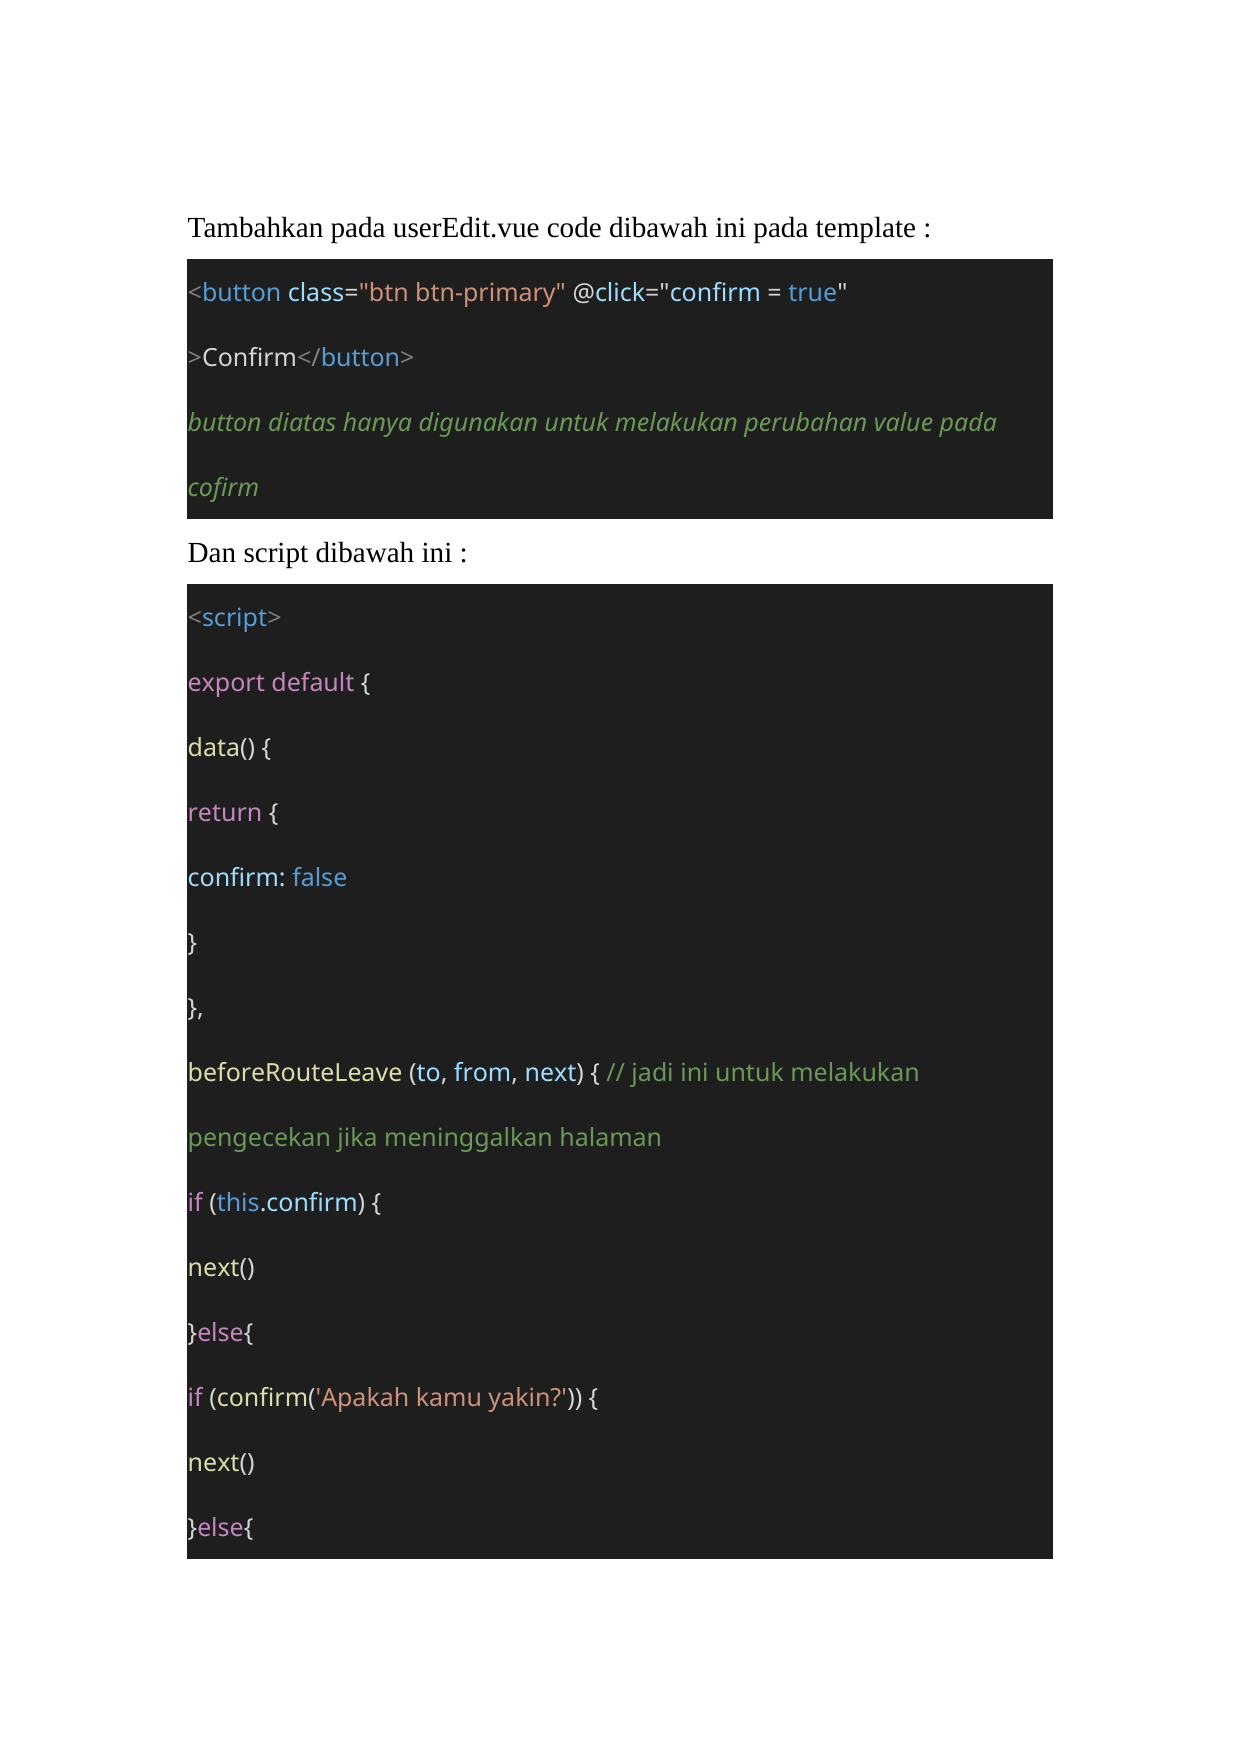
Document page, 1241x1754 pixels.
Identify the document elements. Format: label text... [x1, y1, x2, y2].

text next() [187, 1234, 1053, 1299]
text <button class="btn btn-primary" @click="confirm = true" [187, 259, 1053, 324]
text next() [187, 1429, 1053, 1494]
text data() { [187, 714, 1053, 779]
text }, [187, 974, 1053, 1039]
text if (this.confirm) { [187, 1169, 1053, 1234]
text }else{ [187, 1494, 1053, 1559]
text <script> [187, 584, 1053, 649]
text confirm: false [187, 844, 1053, 909]
text if (confirm('Apakah kamu yakin?')) { [187, 1364, 1053, 1429]
text } [187, 909, 1053, 974]
text >Confirm</button> [187, 324, 1053, 389]
text export default { [187, 649, 1053, 714]
text return { [187, 779, 1053, 844]
text }else{ [187, 1299, 1053, 1364]
list Tambahkan pada userEdit.vue code dibawah ini pada template : [187, 194, 1053, 259]
text beforeRouteLeave (to, from, next) { // jadi ini untuk melakukan pengecekan jika meninggalkan halaman [187, 1039, 1053, 1169]
list Dan script dibawah ini : [187, 519, 1053, 584]
text button diatas hanya digunakan untuk melakukan perubahan value pada cofirm [187, 389, 1053, 519]
